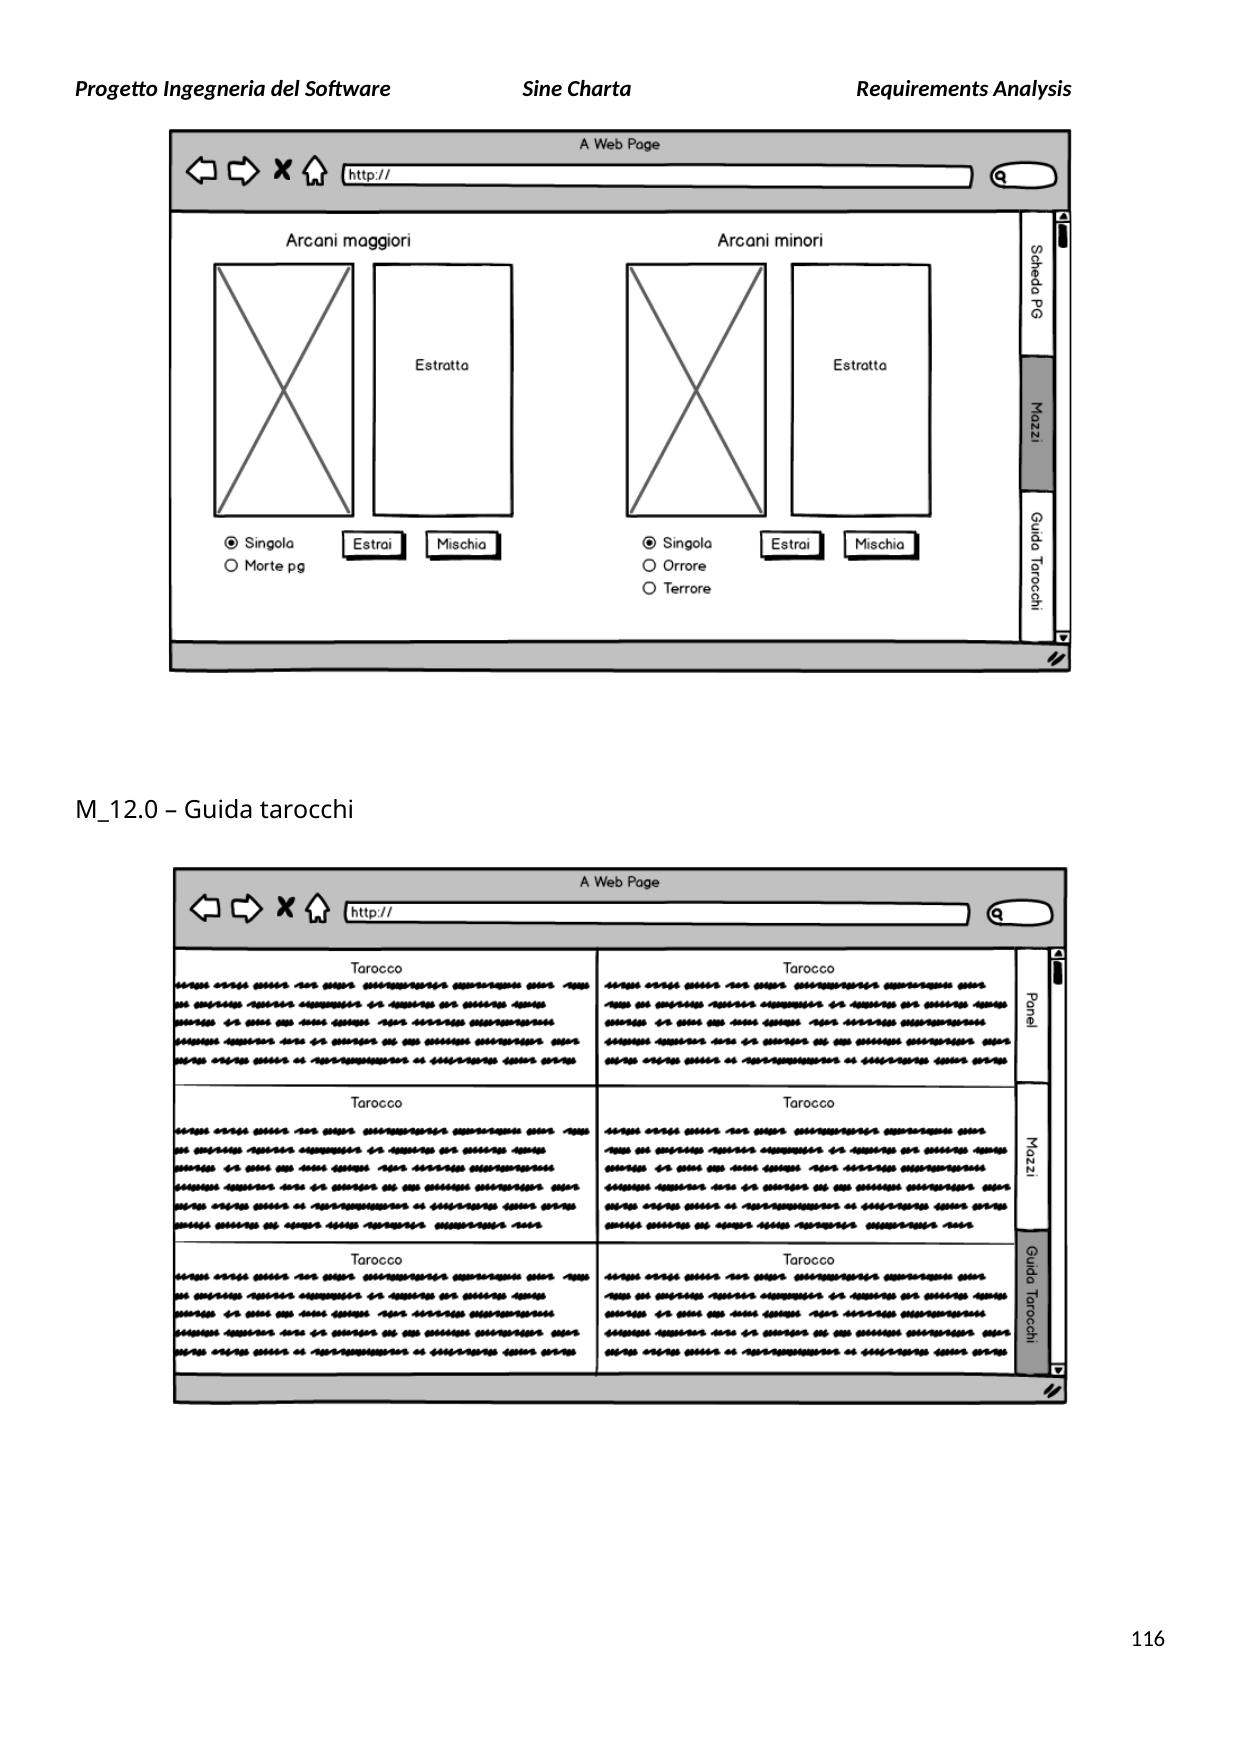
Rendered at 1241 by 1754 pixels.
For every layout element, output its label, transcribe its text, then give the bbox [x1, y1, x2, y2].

picture [172, 867, 1068, 1405]
picture [168, 129, 1072, 673]
subtitle M_12.0 – Guida tarocchi [75, 792, 1165, 826]
